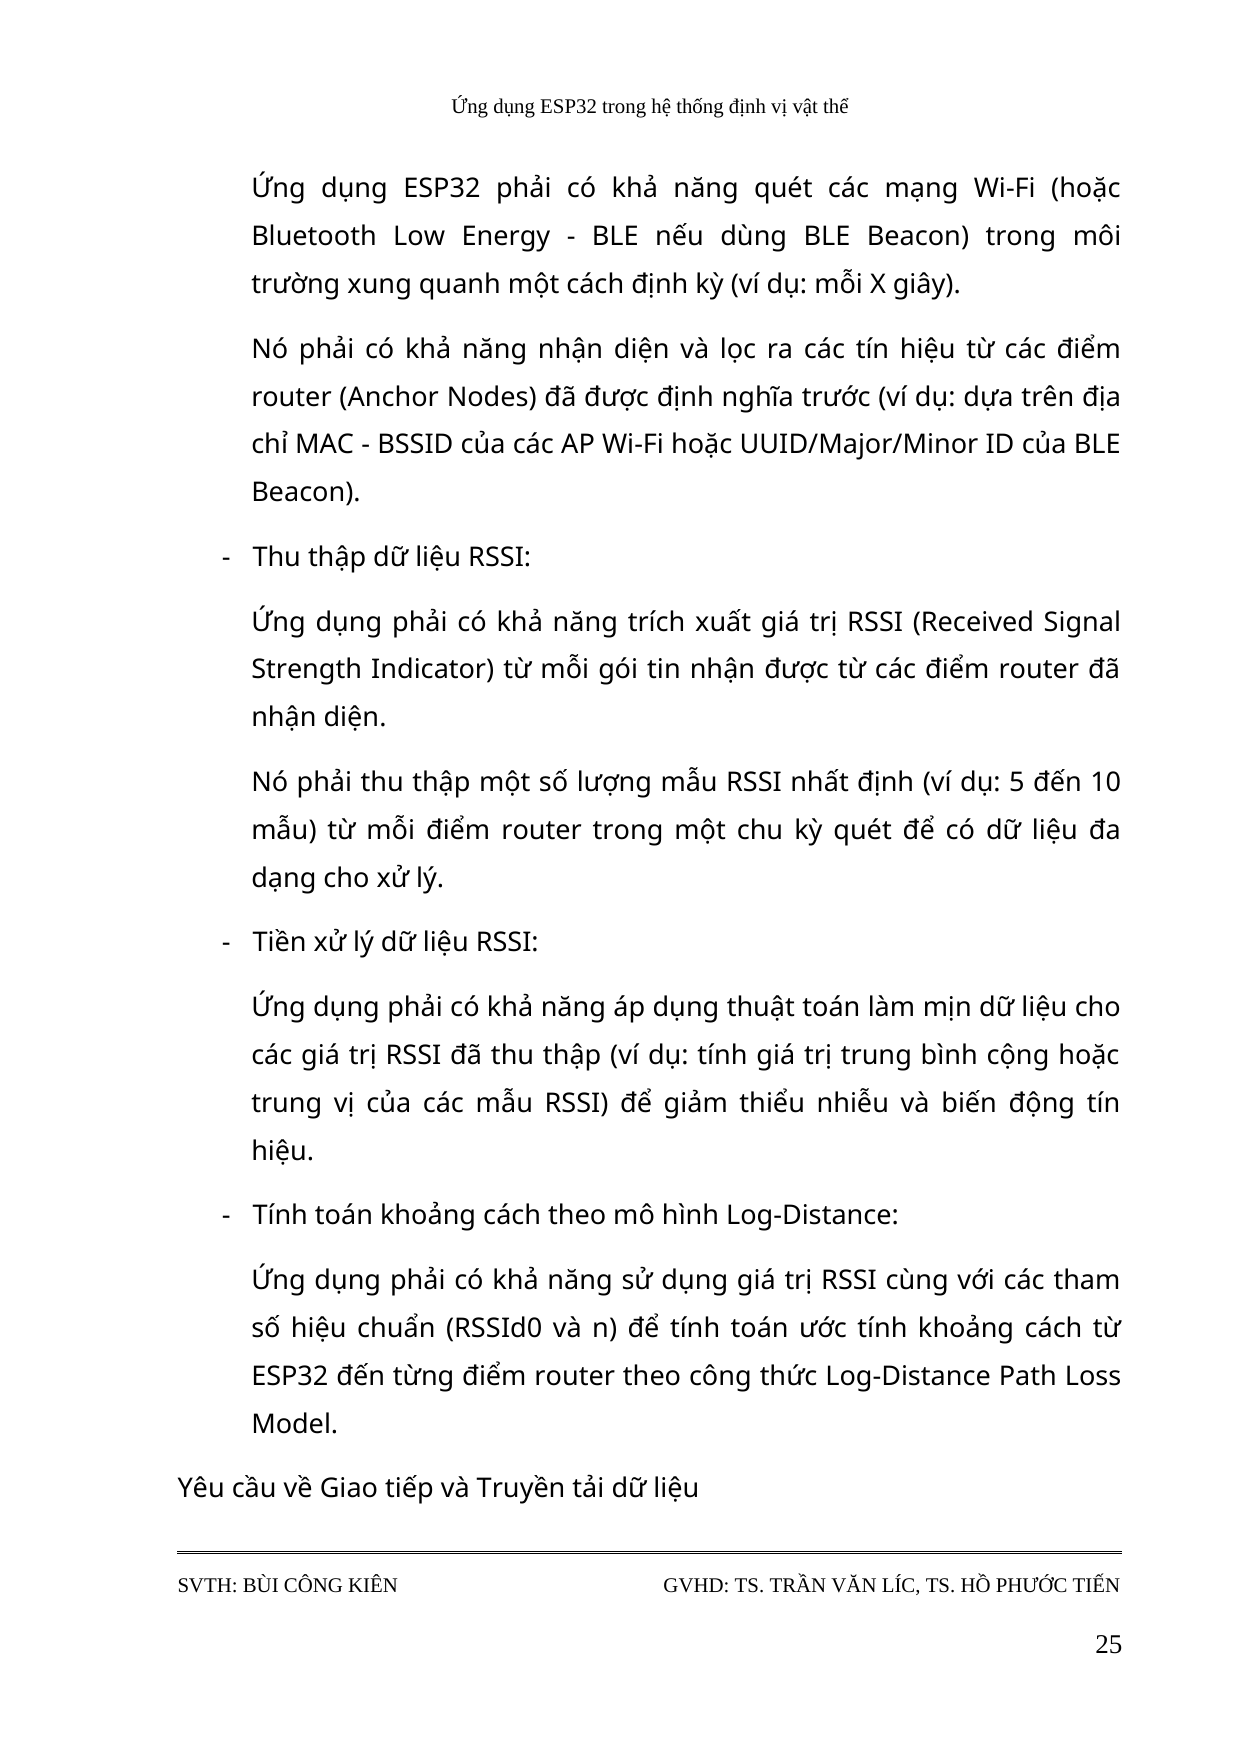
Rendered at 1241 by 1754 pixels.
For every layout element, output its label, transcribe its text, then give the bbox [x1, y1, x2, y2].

text Yêu cầu về Giao tiếp và Truyền tải dữ liệu [177, 1469, 1122, 1506]
text Nó phải thu thập một số lượng mẫu RSSI nhất định (ví dụ: 5 đến 10 mẫu) từ mỗi điểm router trong một chu kỳ quét để có dữ liệu đa dạng cho xử lý. [251, 762, 1122, 895]
list Thu thập dữ liệu RSSI: [222, 537, 1122, 574]
text Ứng dụng phải có khả năng sử dụng giá trị RSSI cùng với các tham số hiệu chuẩn (RSSId0​ và n) để tính toán ước tính khoảng cách từ ESP32 đến từng điểm router theo công thức Log-Distance Path Loss Model. [251, 1260, 1122, 1441]
text Ứng dụng phải có khả năng trích xuất giá trị RSSI (Received Signal Strength Indicator) từ mỗi gói tin nhận được từ các điểm router đã nhận diện. [251, 602, 1122, 735]
text Nó phải có khả năng nhận diện và lọc ra các tín hiệu từ các điểm router (Anchor Nodes) đã được định nghĩa trước (ví dụ: dựa trên địa chỉ MAC - BSSID của các AP Wi-Fi hoặc UUID/Major/Minor ID của BLE Beacon). [251, 329, 1122, 510]
text Ứng dụng phải có khả năng áp dụng thuật toán làm mịn dữ liệu cho các giá trị RSSI đã thu thập (ví dụ: tính giá trị trung bình cộng hoặc trung vị của các mẫu RSSI) để giảm thiểu nhiễu và biến động tín hiệu. [251, 987, 1122, 1168]
list Tiền xử lý dữ liệu RSSI: [222, 923, 1122, 960]
list Tính toán khoảng cách theo mô hình Log-Distance: [222, 1196, 1122, 1233]
text Ứng dụng ESP32 phải có khả năng quét các mạng Wi-Fi (hoặc Bluetooth Low Energy - BLE nếu dùng BLE Beacon) trong môi trường xung quanh một cách định kỳ (ví dụ: mỗi X giây). [251, 169, 1122, 301]
